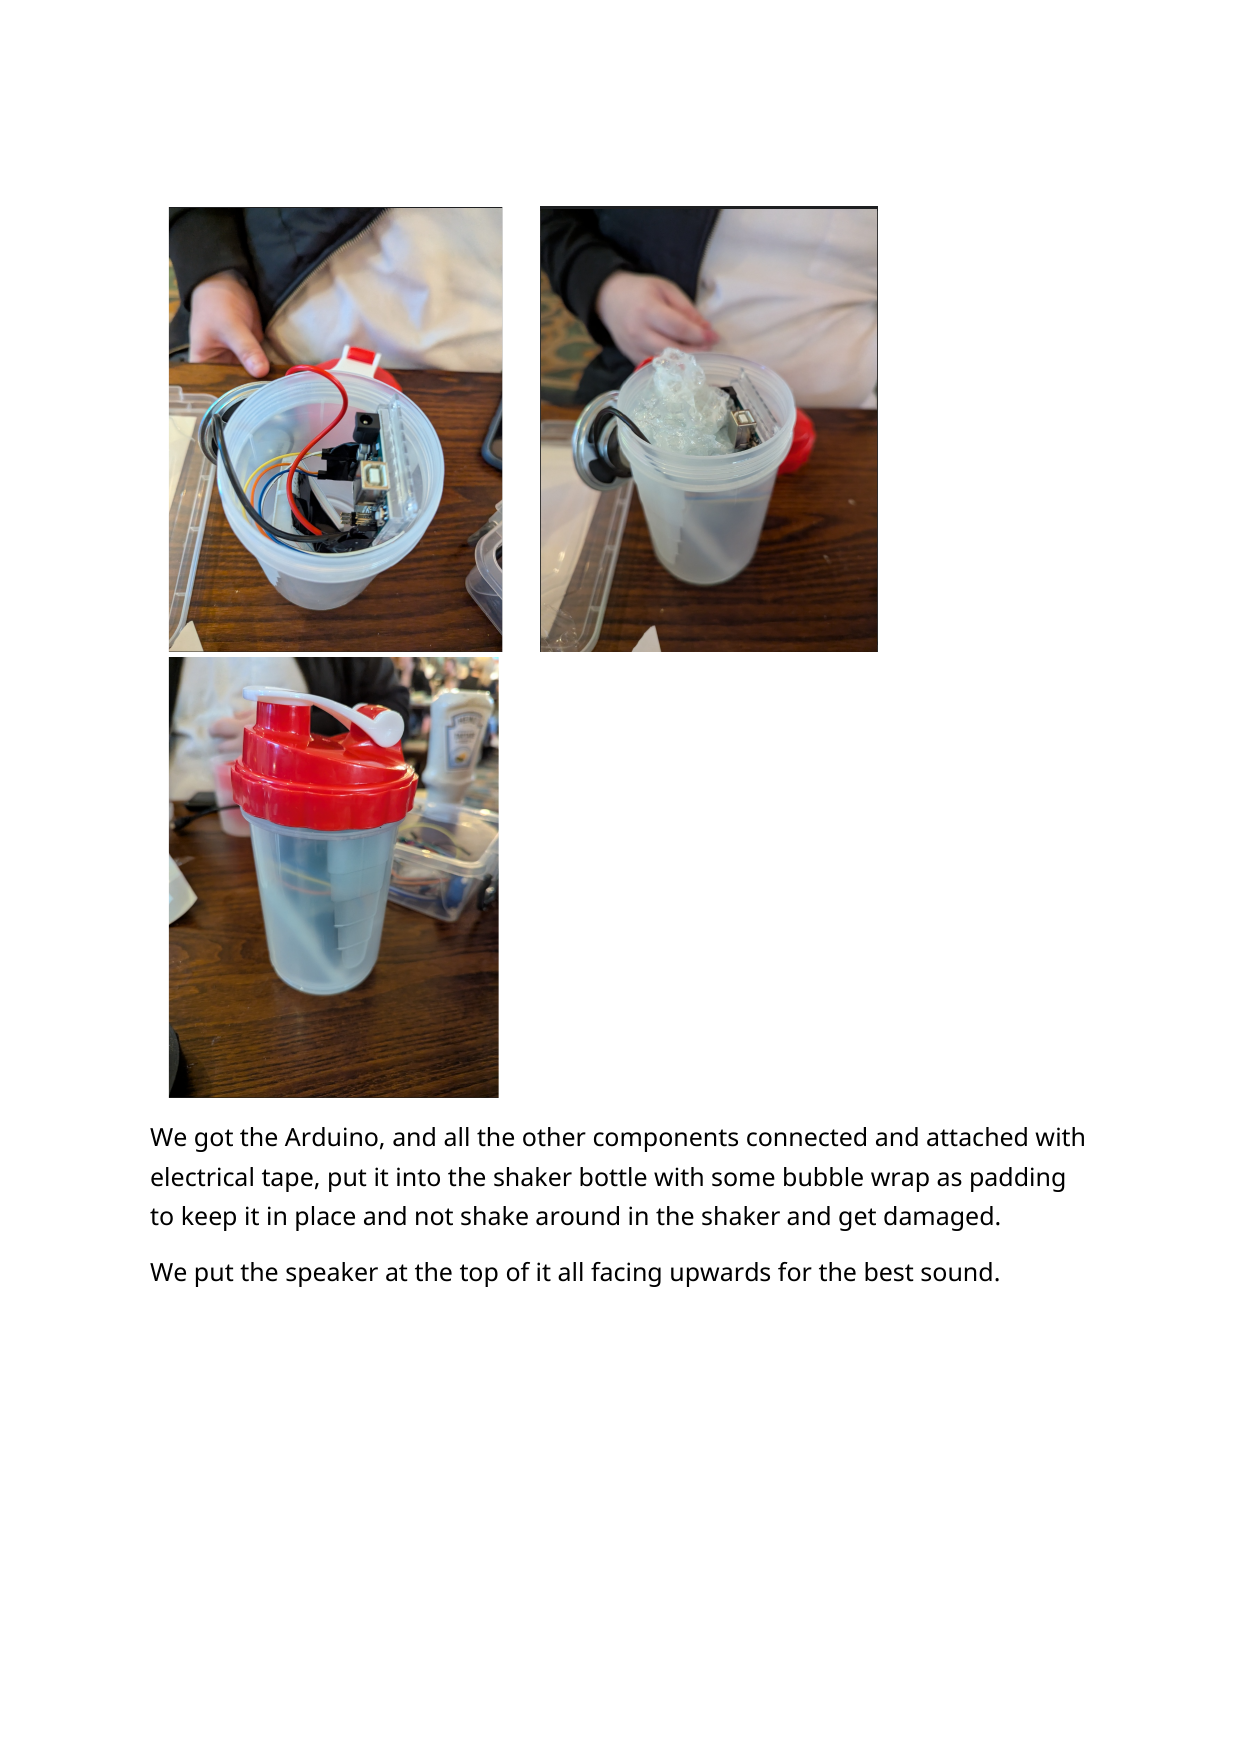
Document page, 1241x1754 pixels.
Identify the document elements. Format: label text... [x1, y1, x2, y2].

text We put the speaker at the top of it all facing upwards for the best sound. [150, 1255, 1090, 1289]
text We got the Arduino, and all the other components connected and attached with electrical tape, put it into the shaker bottle with some bubble wrap as padding to keep it in place and not shake around in the shaker and get damaged. [150, 1120, 1090, 1233]
